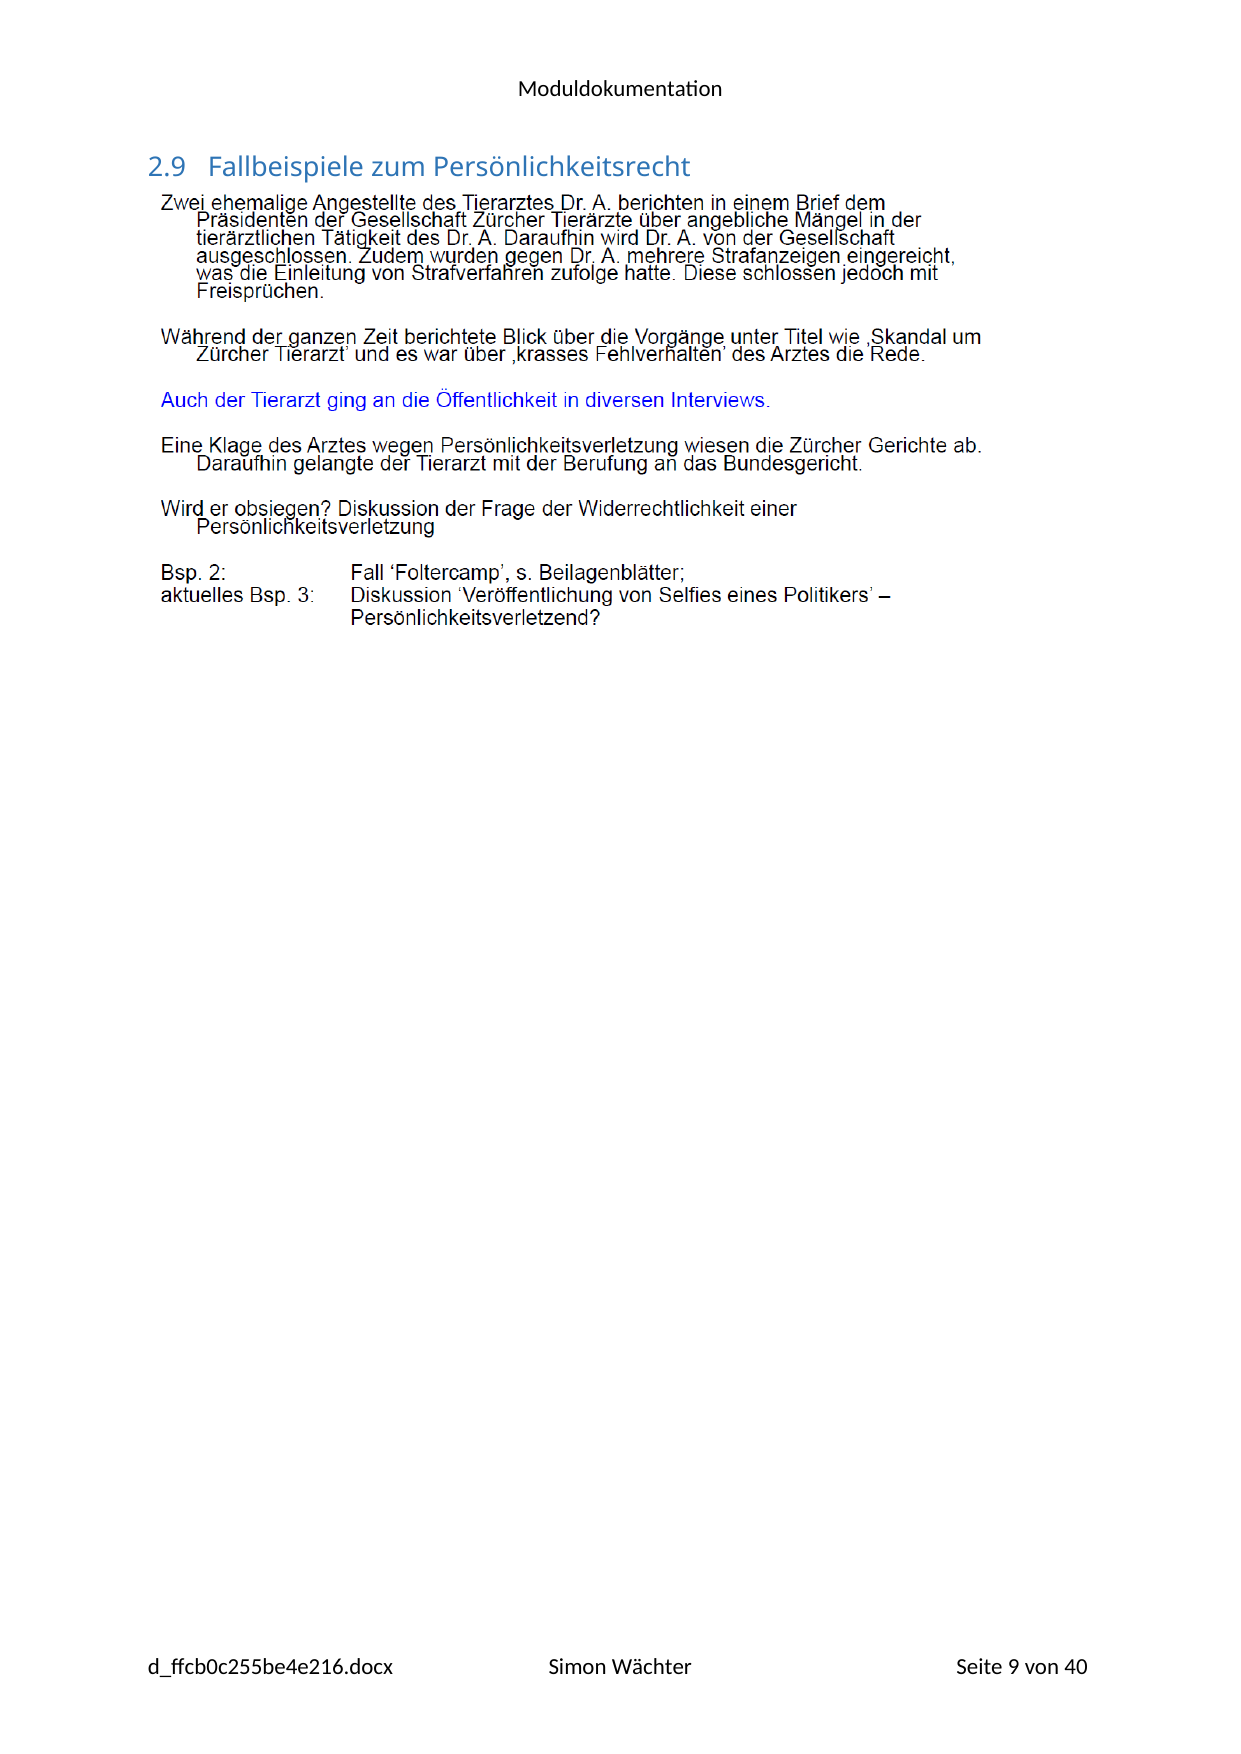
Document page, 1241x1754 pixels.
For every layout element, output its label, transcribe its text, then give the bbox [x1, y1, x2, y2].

subtitle Fallbeispiele zum Persönlichkeitsrecht [148, 148, 1093, 184]
picture [147, 187, 998, 637]
